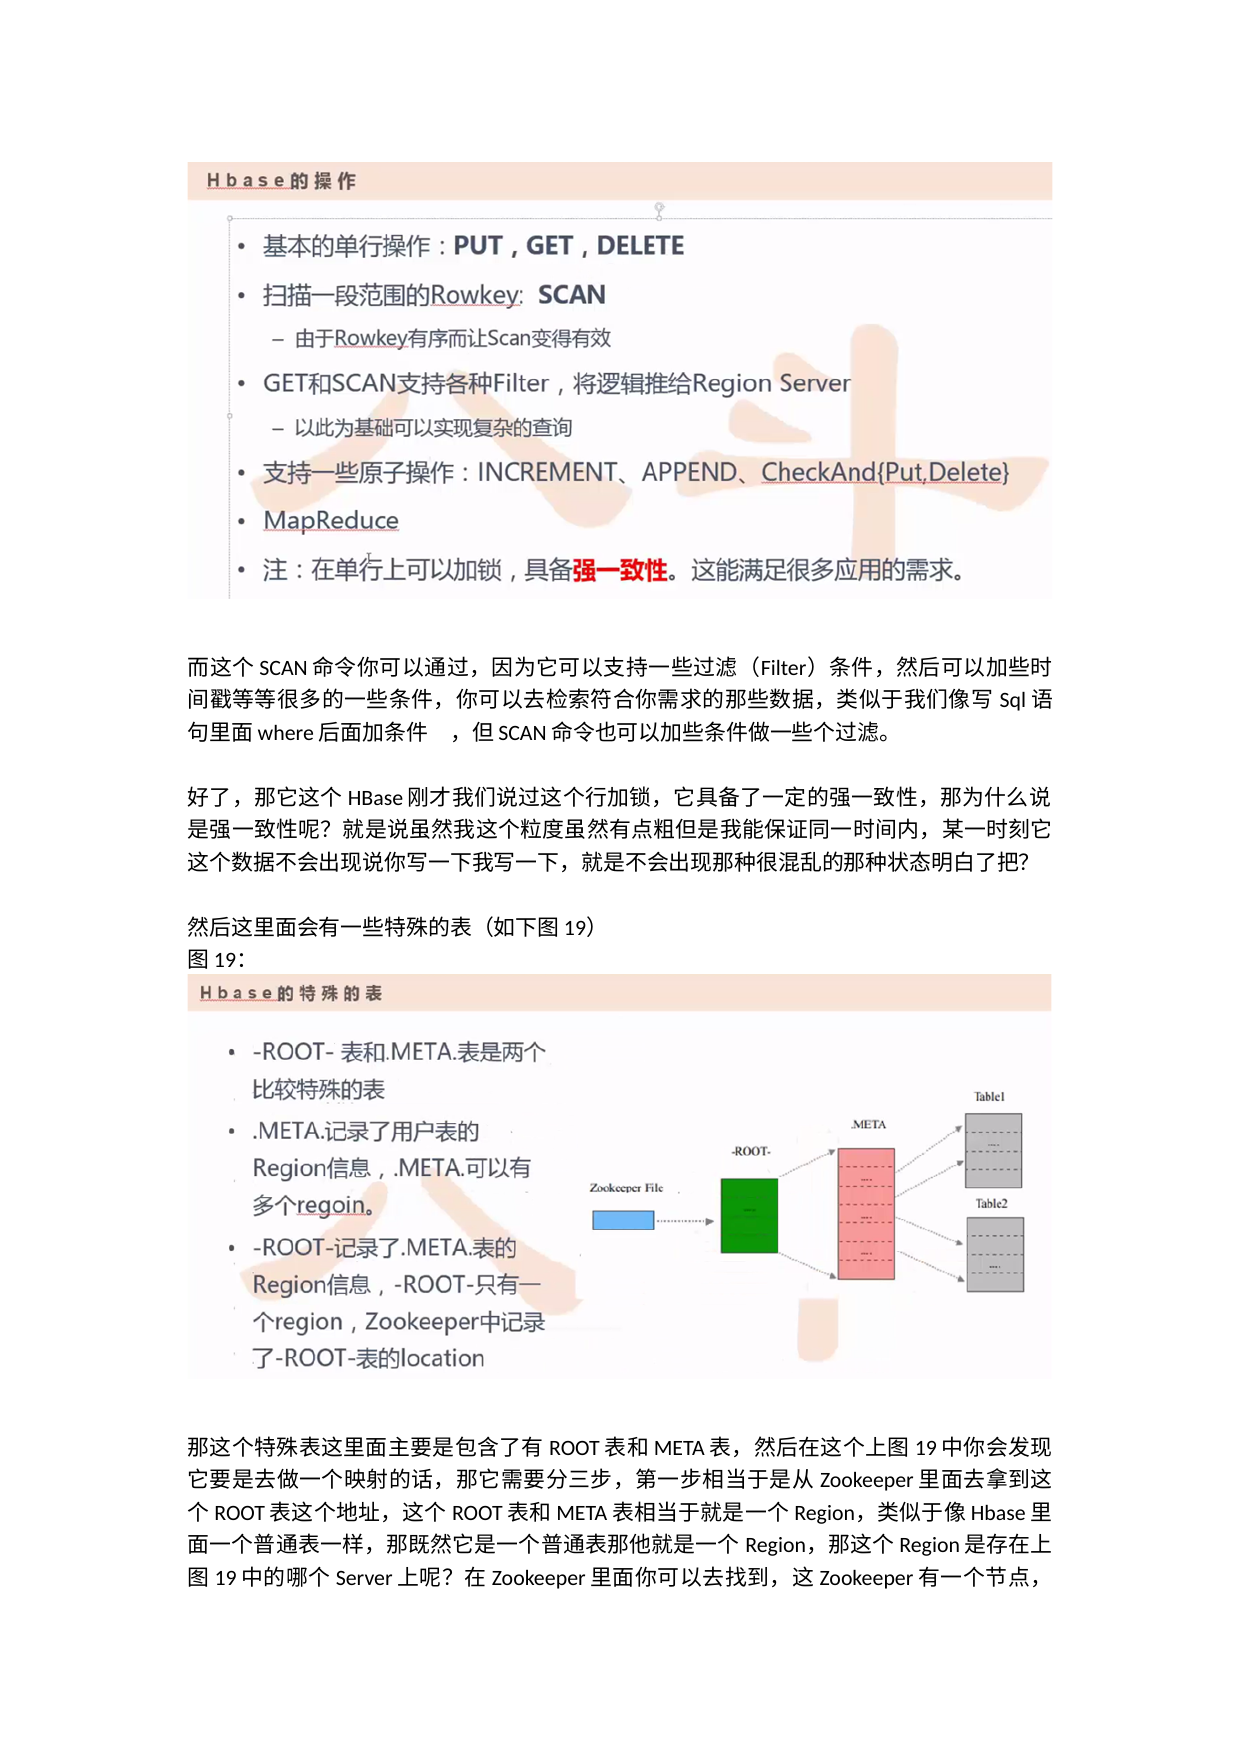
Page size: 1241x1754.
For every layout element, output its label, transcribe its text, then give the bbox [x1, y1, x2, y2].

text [187, 1429, 1053, 1592]
text 好了，那它这个HBase刚才我们说过这个行加锁，它具备了一定的强一致性，那为什么说是强一致性呢？就是说虽然我这个粒度虽然有点粗但是我能保证同一时间内，某一时刻它这个数据不会出现说你写一下我写一下，就是不会出现那种很混乱的那种状态明白了把？ [187, 779, 1053, 877]
text 然后这里面会有一些特殊的表（如下图19） [187, 909, 1053, 942]
text 图19： [187, 942, 1053, 974]
text 而这个SCAN命令你可以通过，因为它可以支持一些过滤（Filter）条件，然后可以加些时间戳等等很多的一些条件，你可以去检索符合你需求的那些数据，类似于我们像写Sql语句里面where 后面加条件 ，但SCAN命令也可以加些条件做一些个过滤。 [187, 649, 1053, 747]
picture [187, 974, 1052, 1379]
picture [187, 162, 1053, 599]
